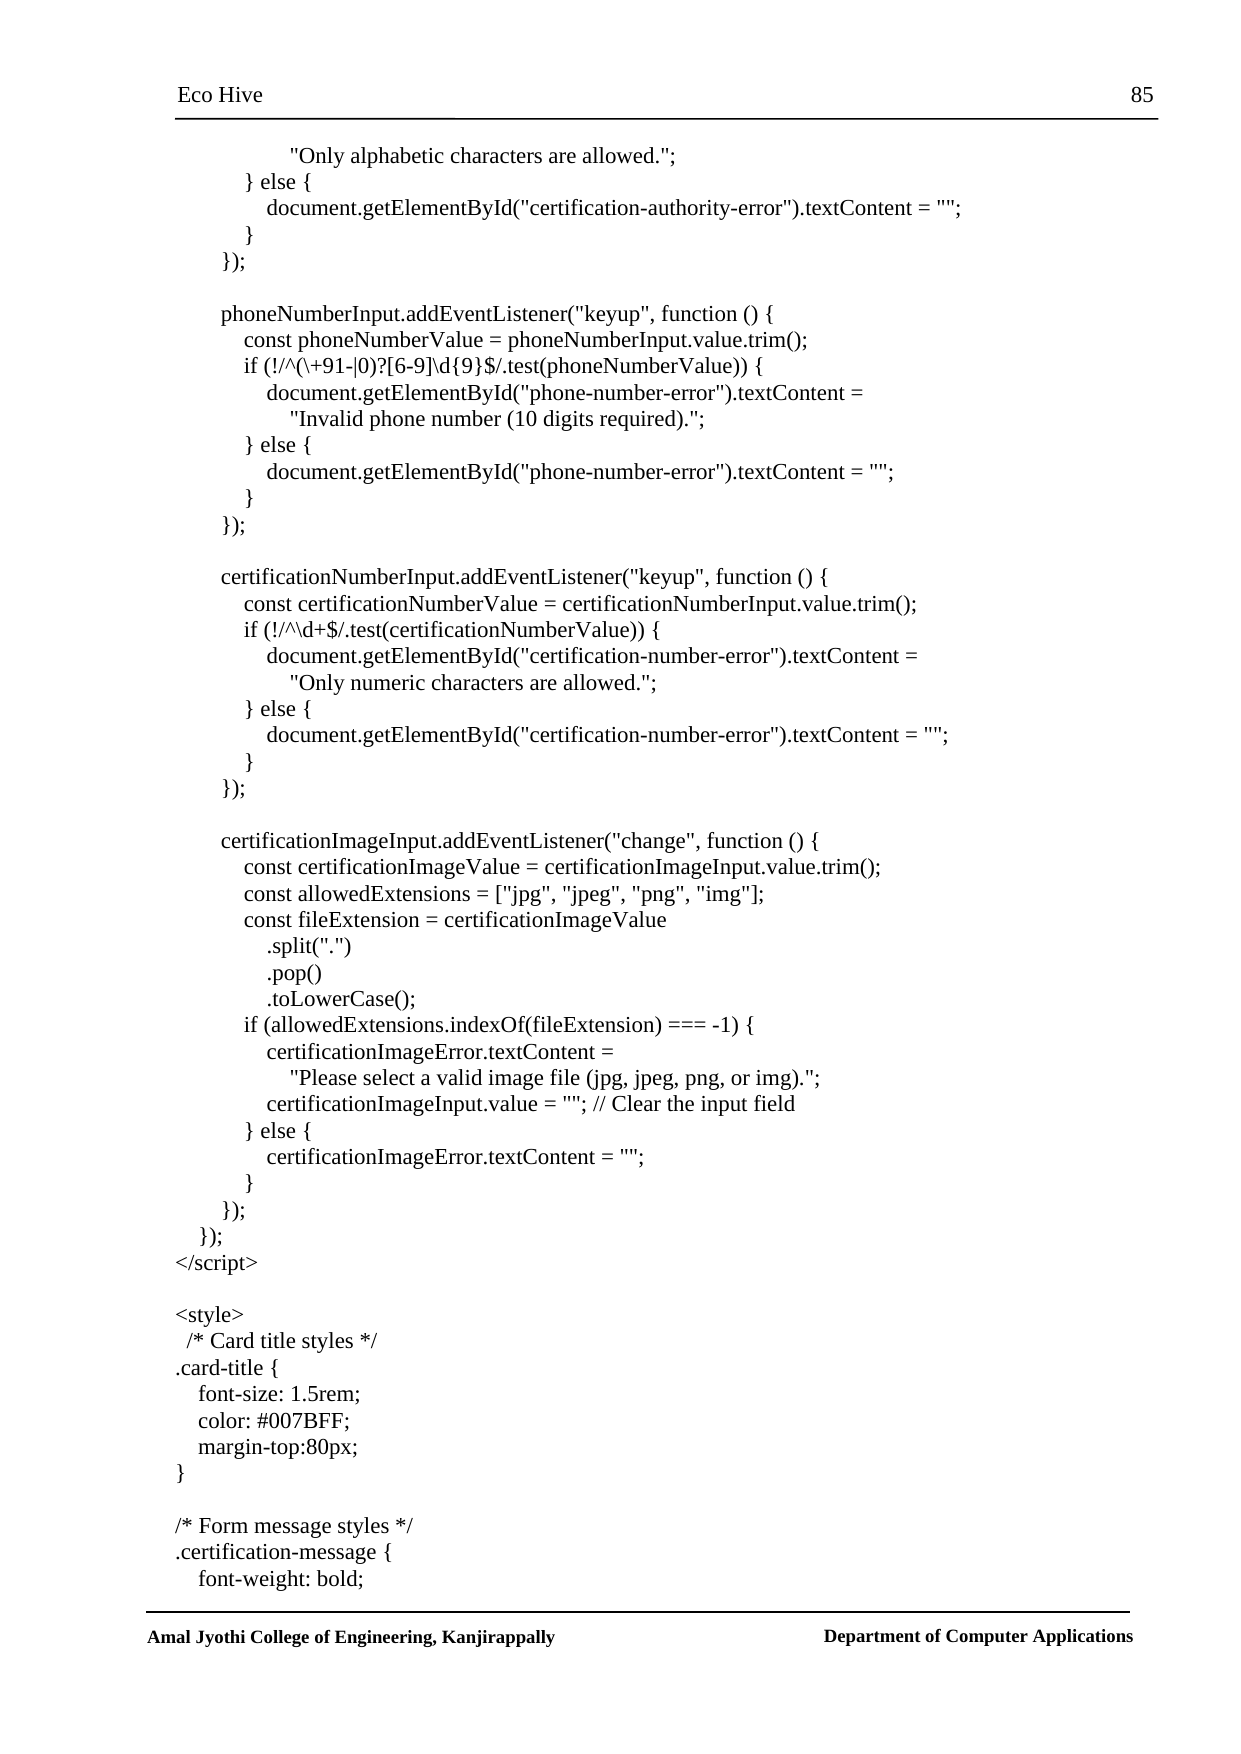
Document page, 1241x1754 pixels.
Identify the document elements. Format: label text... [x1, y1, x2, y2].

text /* Form message styles */ [175, 1512, 1162, 1538]
text "Invalid phone number (10 digits required)."; [175, 405, 1162, 432]
text "Please select a valid image file (jpg, jpeg, png, or img)."; [175, 1064, 1162, 1090]
text phoneNumberInput.addEventListener("keyup", function () { [175, 300, 1162, 326]
text .card-title { [175, 1354, 1162, 1380]
text .pop() [175, 959, 1162, 985]
text margin-top:80px; [175, 1433, 1162, 1459]
text const certificationNumberValue = certificationNumberInput.value.trim(); [175, 590, 1162, 616]
text } [175, 1459, 1162, 1486]
text <style> [175, 1301, 1162, 1328]
text }); [175, 1222, 1162, 1248]
text document.getElementById("phone-number-error").textContent = [175, 379, 1162, 405]
text .split(".") [175, 932, 1162, 959]
text }); [175, 247, 1162, 273]
text } else { [175, 432, 1162, 458]
text certificationImageError.textContent = ""; [175, 1143, 1162, 1169]
text }); [175, 774, 1162, 801]
text const allowedExtensions = ["jpg", "jpeg", "png", "img"]; [175, 879, 1162, 906]
text } else { [175, 168, 1162, 194]
text document.getElementById("phone-number-error").textContent = ""; [175, 458, 1162, 484]
text "Only alphabetic characters are allowed."; [175, 142, 1162, 168]
text }); [175, 511, 1162, 537]
text font-weight: bold; [175, 1565, 1162, 1591]
text /* Card title styles */ [175, 1328, 1162, 1354]
text .certification-message { [175, 1538, 1162, 1565]
text if (allowedExtensions.indexOf(fileExtension) === -1) { [175, 1011, 1162, 1038]
text } [175, 221, 1162, 247]
text certificationImageInput.addEventListener("change", function () { [175, 827, 1162, 853]
text const certificationImageValue = certificationImageInput.value.trim(); [175, 853, 1162, 879]
text } else { [175, 695, 1162, 721]
text } [175, 1169, 1162, 1196]
text certificationNumberInput.addEventListener("keyup", function () { [175, 563, 1162, 590]
text certificationImageInput.value = ""; // Clear the input field [175, 1090, 1162, 1117]
text document.getElementById("certification-number-error").textContent = [175, 642, 1162, 669]
text font-size: 1.5rem; [175, 1380, 1162, 1407]
text if (!/^(\+91-|0)?[6-9]\d{9}$/.test(phoneNumberValue)) { [175, 352, 1162, 379]
text } [175, 748, 1162, 774]
text const fileExtension = certificationImageValue [175, 906, 1162, 932]
text }); [175, 1196, 1162, 1222]
text </script> [175, 1248, 1162, 1275]
text "Only numeric characters are allowed."; [175, 669, 1162, 695]
text if (!/^\d+$/.test(certificationNumberValue)) { [175, 616, 1162, 642]
text } [175, 484, 1162, 511]
text color: #007BFF; [175, 1407, 1162, 1433]
text const phoneNumberValue = phoneNumberInput.value.trim(); [175, 326, 1162, 352]
text certificationImageError.textContent = [175, 1038, 1162, 1064]
text document.getElementById("certification-number-error").textContent = ""; [175, 721, 1162, 748]
text } else { [175, 1117, 1162, 1143]
text .toLowerCase(); [175, 985, 1162, 1011]
text document.getElementById("certification-authority-error").textContent = ""; [175, 194, 1162, 221]
